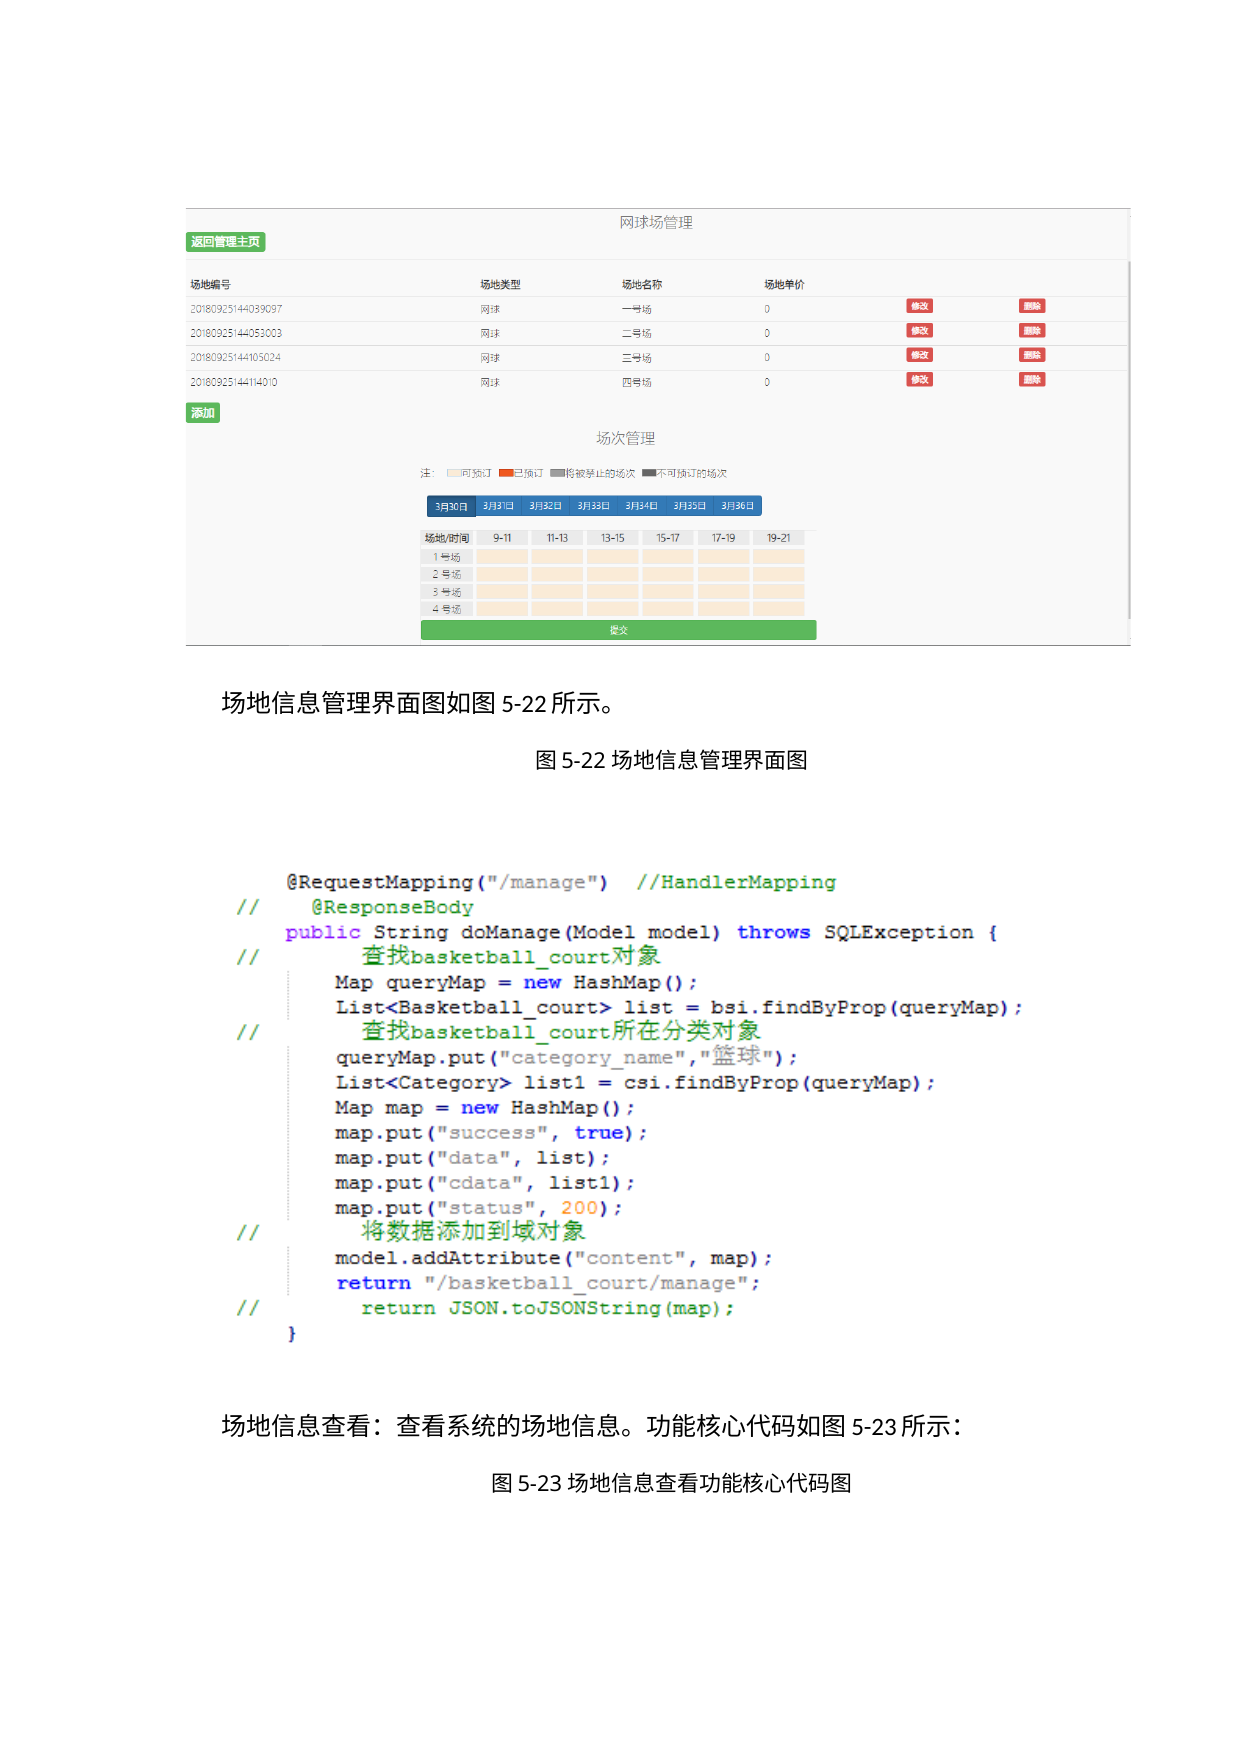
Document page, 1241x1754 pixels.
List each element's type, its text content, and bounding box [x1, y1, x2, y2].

picture [185, 208, 1131, 646]
text 图5-22 场地信息管理界面图 [177, 743, 1122, 775]
text 图5-23 场地信息查看功能核心代码图 [177, 1466, 1122, 1498]
picture [236, 868, 1040, 1355]
